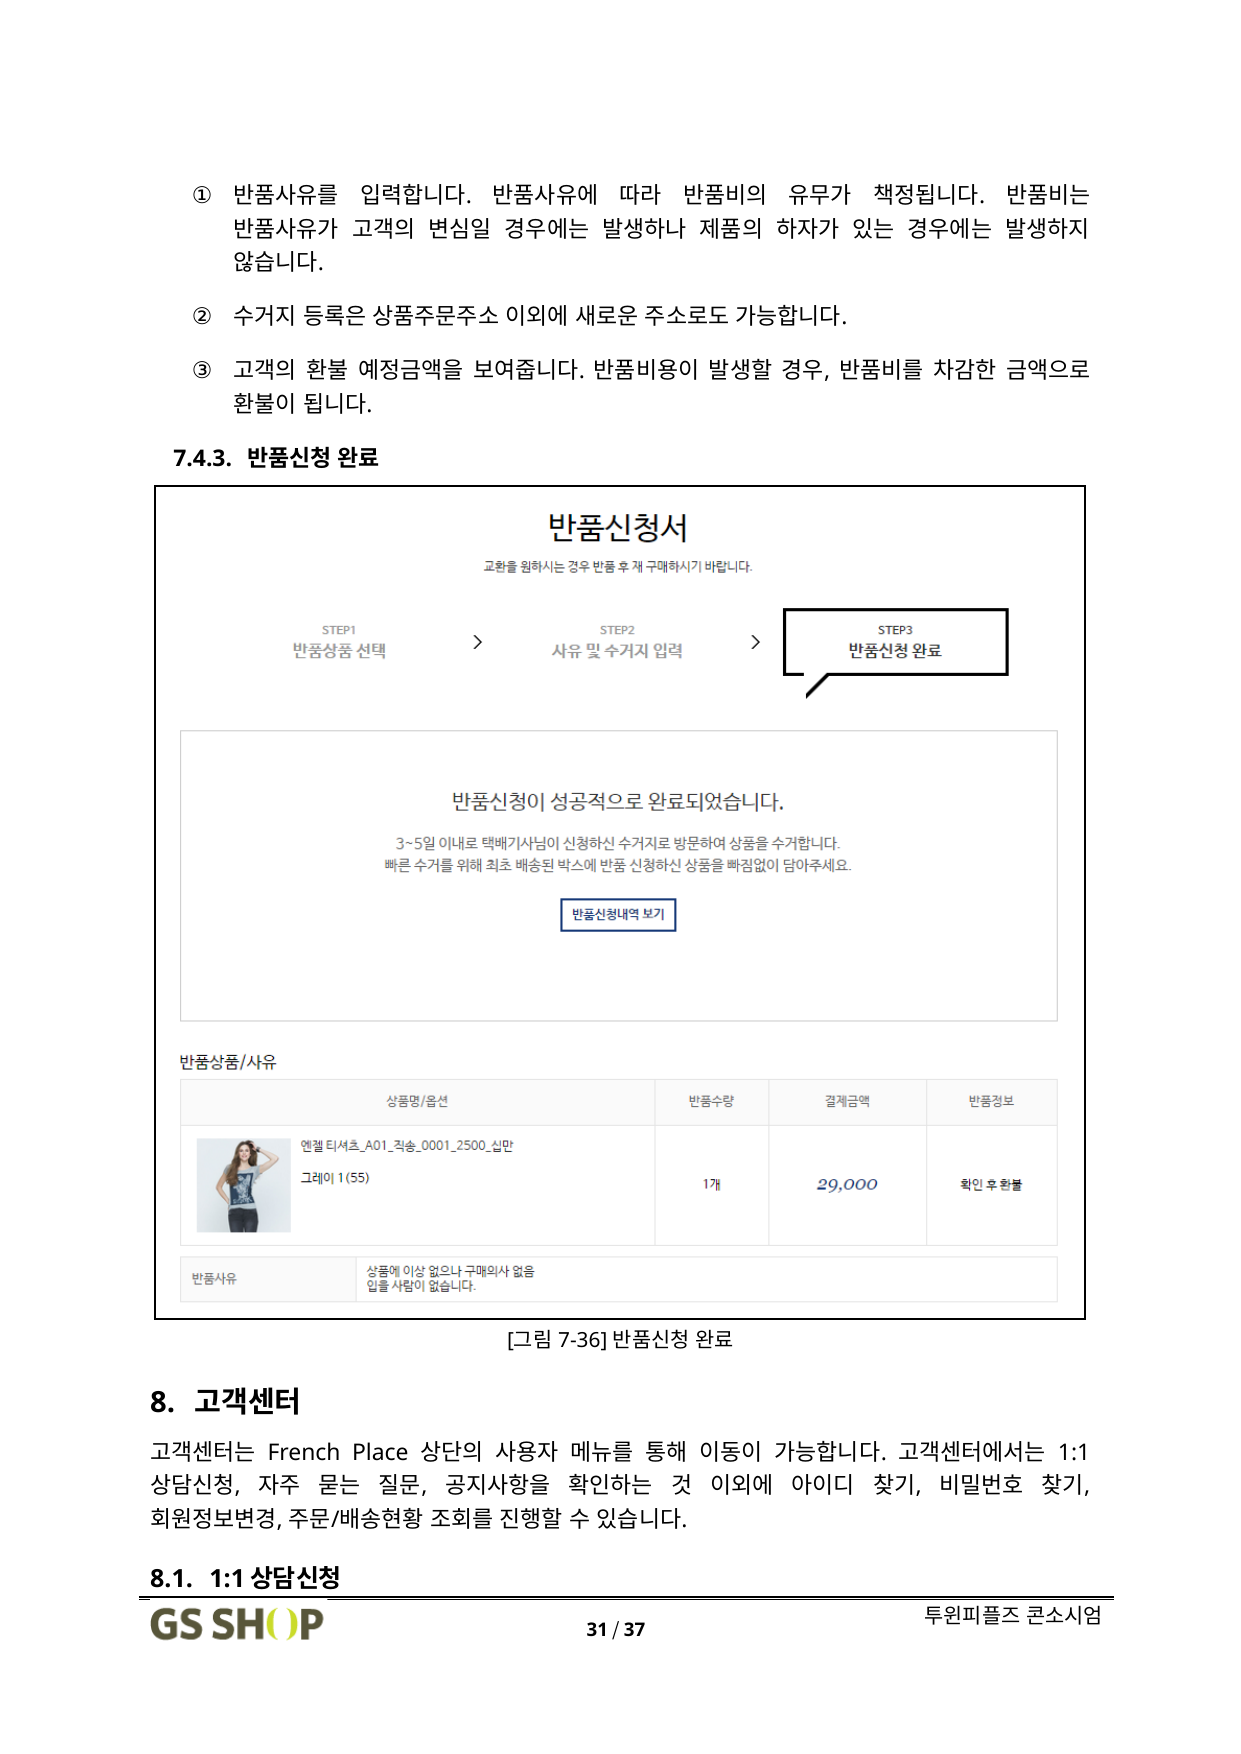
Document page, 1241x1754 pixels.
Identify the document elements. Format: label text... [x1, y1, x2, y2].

list 반품사유를 입력합니다. 반품사유에 따라 반품비의 유무가 책정됩니다. 반품비는 반품사유가 고객의 변심일 경우에는 발생하나 제품의 하자가 있는 경우에는 발생하지 않습니다. [192, 177, 1090, 277]
subtitle 1:1상담신청 [150, 1559, 1090, 1595]
subtitle 반품신청 완료 [173, 439, 1067, 473]
list 고객의 환불 예정금액을 보여줍니다. 반품비용이 발생할 경우, 반품비를 차감한 금액으로 환불이 됩니다. [192, 352, 1090, 419]
list 수거지 등록은 상품주문주소 이외에 새로운 주소로도 가능합니다. [192, 298, 1090, 331]
picture [156, 487, 1084, 1318]
text 고객센터는 French Place 상단의 사용자 메뉴를 통해 이동이 가능합니다. 고객센터에서는 1:1상담신청, 자주 묻는 질문, 공지사항을 확인하는 것 이외에 아이디 찾기, 비밀번호 찾기, 회원정보변경, 주문/배송현황 조회를 진행할 수 있습니다. [150, 1434, 1090, 1534]
subtitle 고객센터 [150, 1379, 1090, 1421]
picture [150, 1599, 328, 1643]
